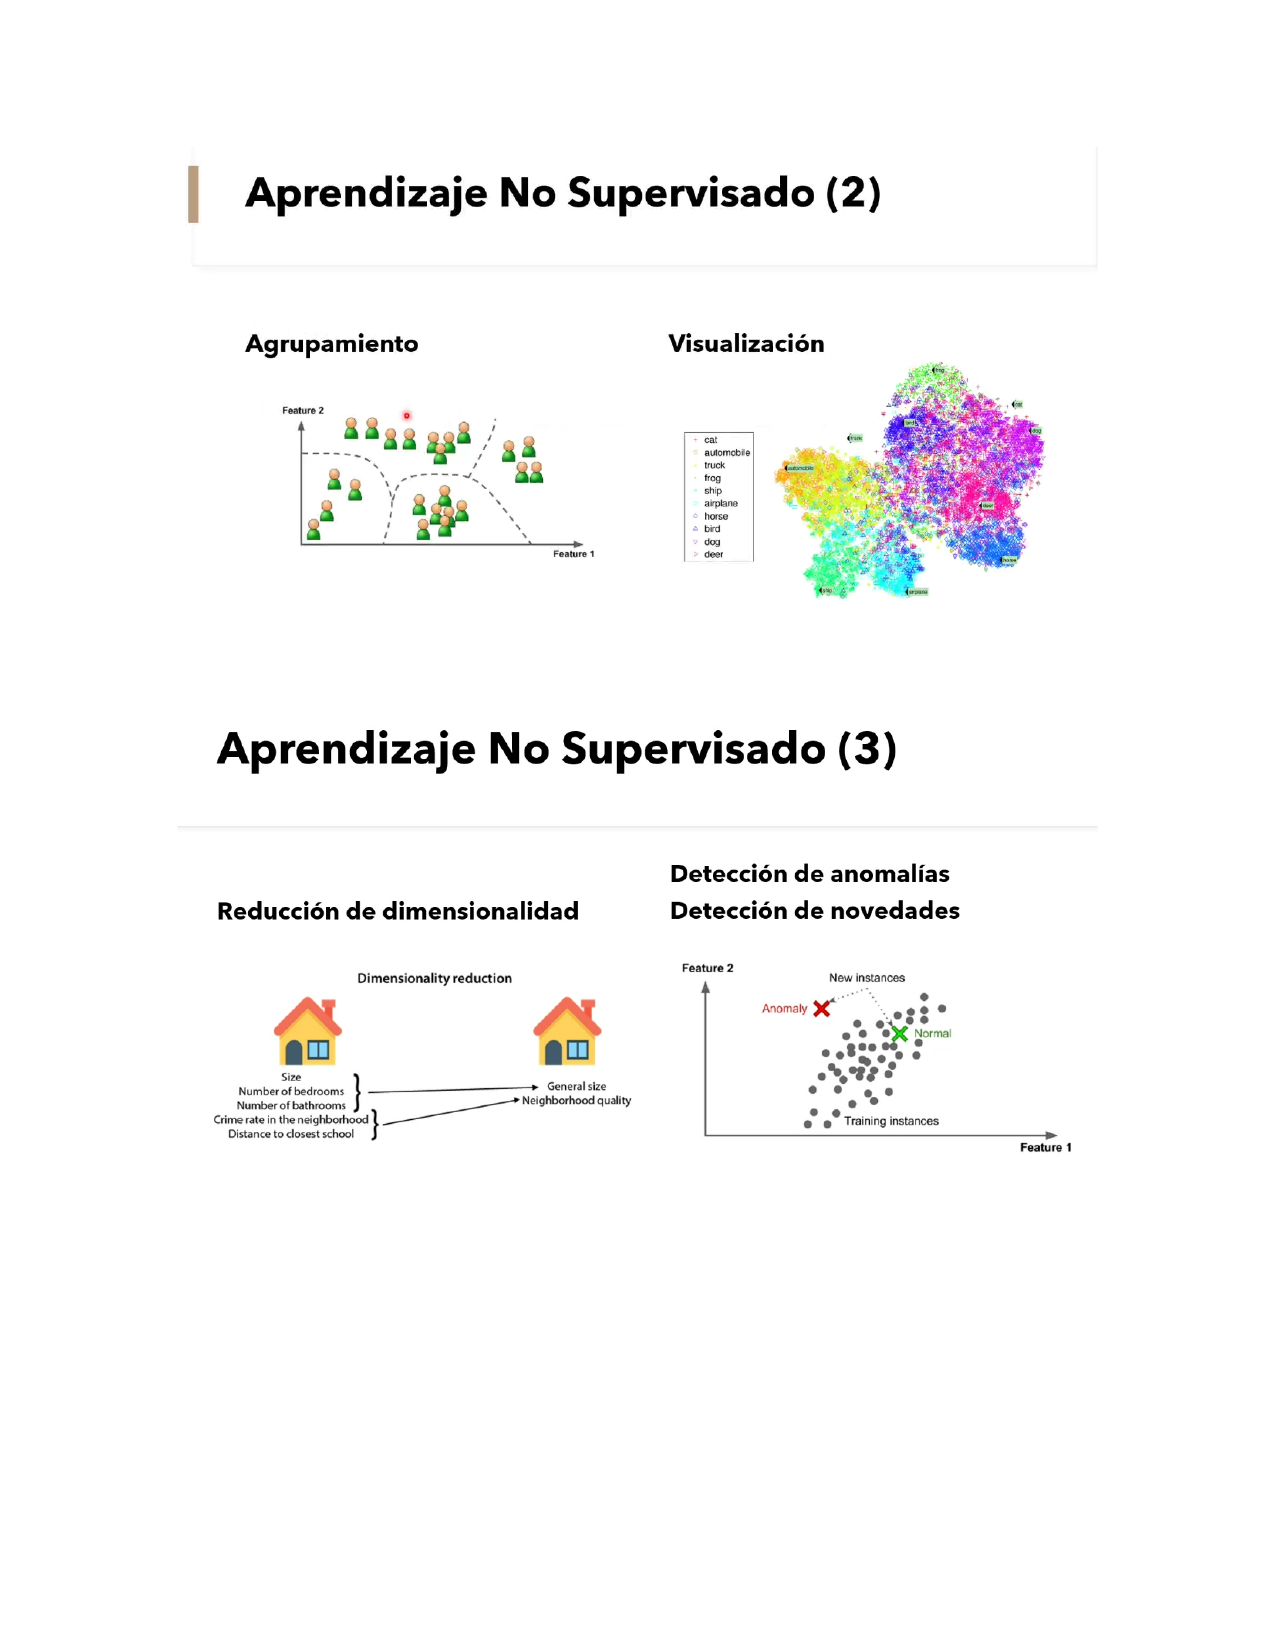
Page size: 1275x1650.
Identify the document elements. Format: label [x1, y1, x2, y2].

picture [177, 695, 1098, 1173]
picture [177, 147, 1098, 627]
